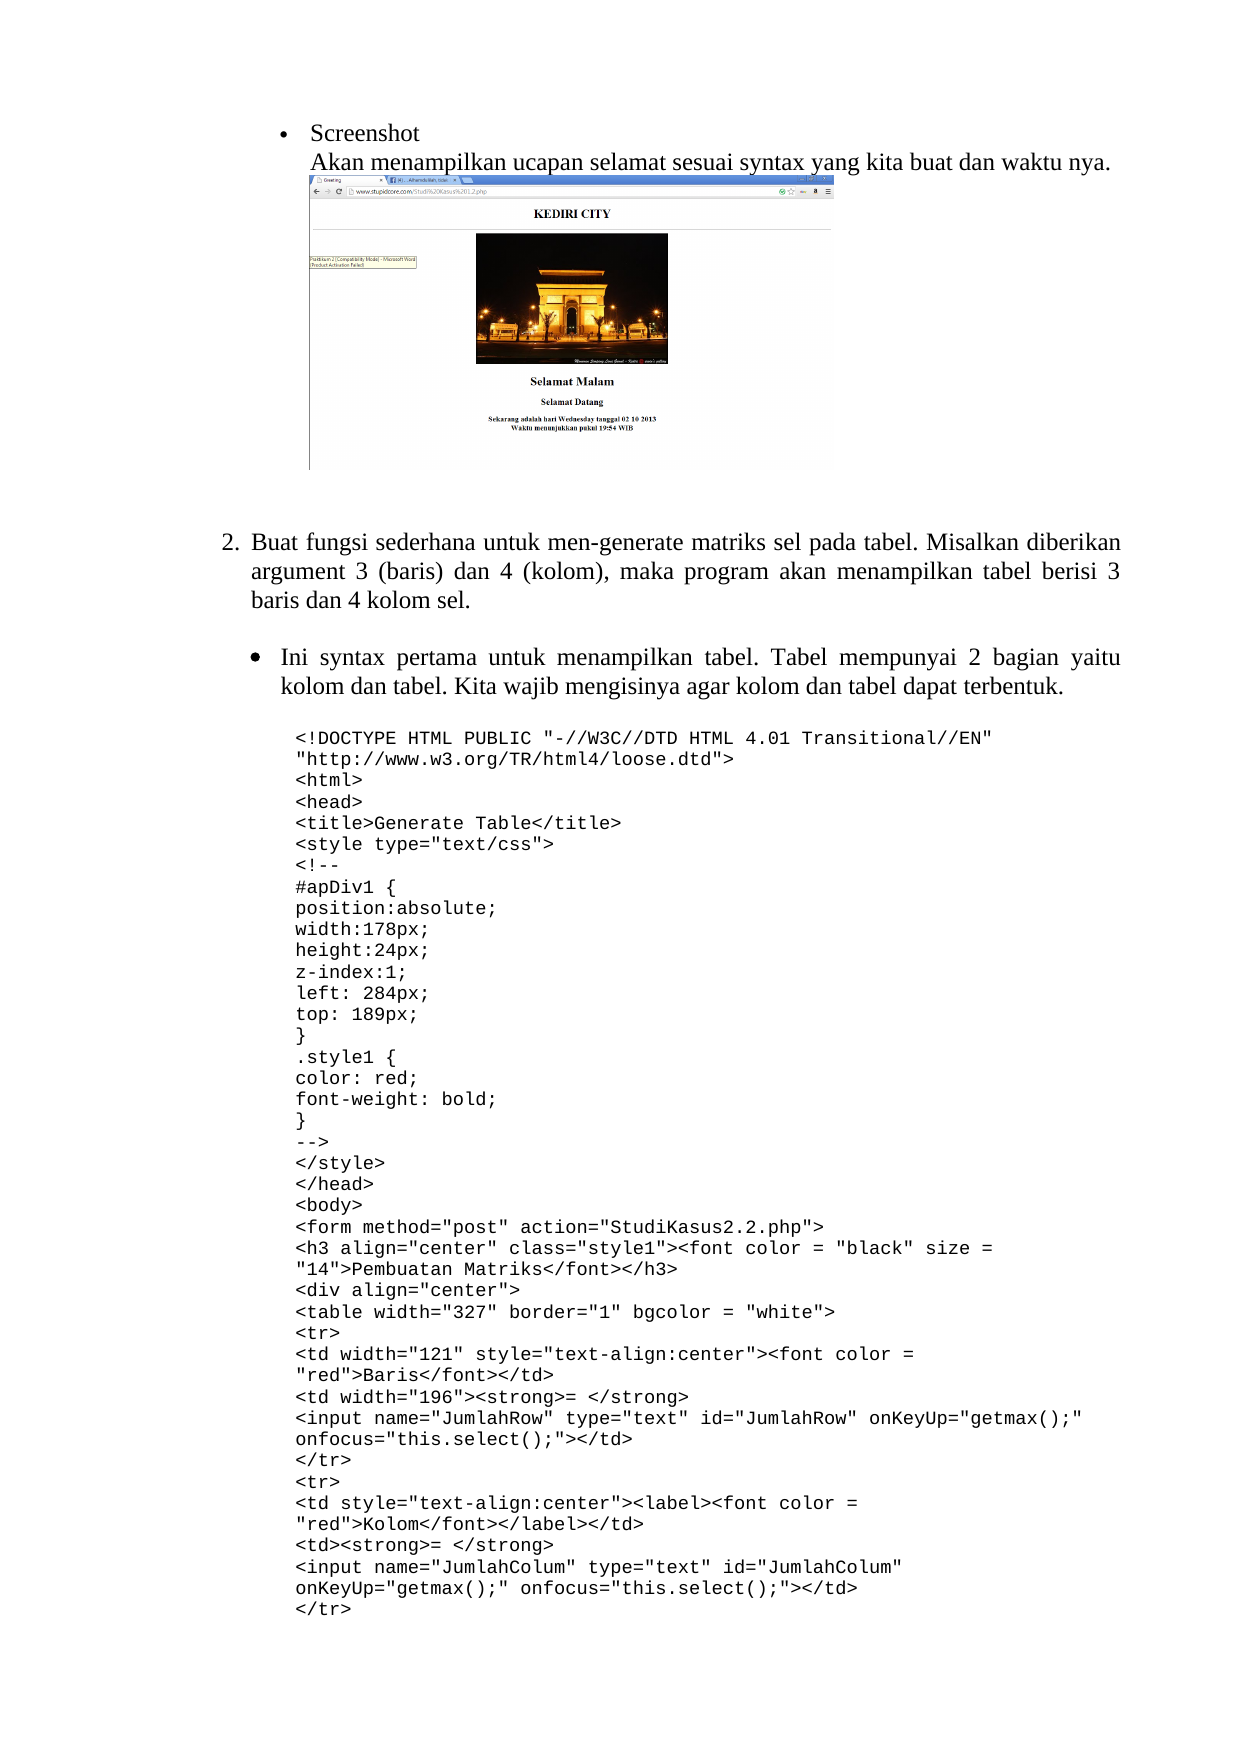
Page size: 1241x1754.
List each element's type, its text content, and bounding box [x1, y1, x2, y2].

text position:absolute; [295, 899, 1122, 920]
picture [309, 175, 834, 470]
text <title>Generate Table</title> [295, 814, 1122, 835]
text } [295, 1111, 1122, 1132]
text z-index:1; [295, 962, 1122, 984]
text .style1 { [295, 1047, 1122, 1069]
text } [295, 1026, 1122, 1047]
text <input name="JumlahRow" type="text" id="JumlahRow" onKeyUp="getmax();" onfocus="this.select();"></td> [295, 1409, 1122, 1451]
text <!-- [295, 856, 1122, 877]
text <td><strong>= </strong> [295, 1536, 1122, 1557]
text <style type="text/css"> [295, 835, 1122, 856]
text <body> [295, 1196, 1122, 1217]
text <tr> [295, 1324, 1122, 1345]
text color: red; [295, 1069, 1122, 1090]
text </tr> [295, 1451, 1122, 1472]
text <td width="196"><strong>= </strong> [295, 1387, 1122, 1409]
text </head> [295, 1175, 1122, 1196]
text <!DOCTYPE HTML PUBLIC "-//W3C//DTD HTML 4.01 Transitional//EN" "http://www.w3.org/TR/html4/loose.dtd"> [295, 729, 1122, 771]
text <table width="327" border="1" bgcolor = "white"> [295, 1302, 1122, 1324]
text width:178px; [295, 920, 1122, 941]
text --> [295, 1132, 1122, 1154]
text <td style="text-align:center"><label><font color = "red">Kolom</font></label></td> [295, 1494, 1122, 1536]
text </style> [295, 1154, 1122, 1175]
list Ini syntax pertama untuk menampilkan tabel. Tabel mempunyai 2 bagian yaitu kolom dan tabel. Kita wajib mengisinya agar kolom dan tabel dapat terbentuk. [251, 642, 1122, 700]
text #apDiv1 { [295, 877, 1122, 899]
text <td width="121" style="text-align:center"><font color = "red">Baris</font></td> [295, 1345, 1122, 1387]
list Buat fungsi sederhana untuk men-generate matriks sel pada tabel. Misalkan diberikan argument 3 (baris) dan 4 (kolom), maka program akan menampilkan tabel berisi 3 baris dan 4 kolom sel. [221, 527, 1122, 614]
text left: 284px; [295, 984, 1122, 1005]
text <form method="post" action="StudiKasus2.2.php"> [295, 1217, 1122, 1239]
text font-weight: bold; [295, 1090, 1122, 1111]
text <h3 align="center" class="style1"><font color = "black" size = "14">Pembuatan Matriks</font></h3> [295, 1239, 1122, 1281]
text height:24px; [295, 941, 1122, 962]
text top: 189px; [295, 1005, 1122, 1026]
text <tr> [295, 1472, 1122, 1494]
text Akan menampilkan ucapan selamat sesuai syntax yang kita buat dan waktu nya. [310, 147, 1122, 176]
list Screenshot [280, 118, 1122, 147]
text <div align="center"> [295, 1281, 1122, 1302]
text <html> [295, 771, 1122, 792]
text <head> [295, 792, 1122, 814]
text </tr> [295, 1600, 1122, 1621]
text <input name="JumlahColum" type="text" id="JumlahColum" onKeyUp="getmax();" onfocus="this.select();"></td> [295, 1557, 1122, 1600]
